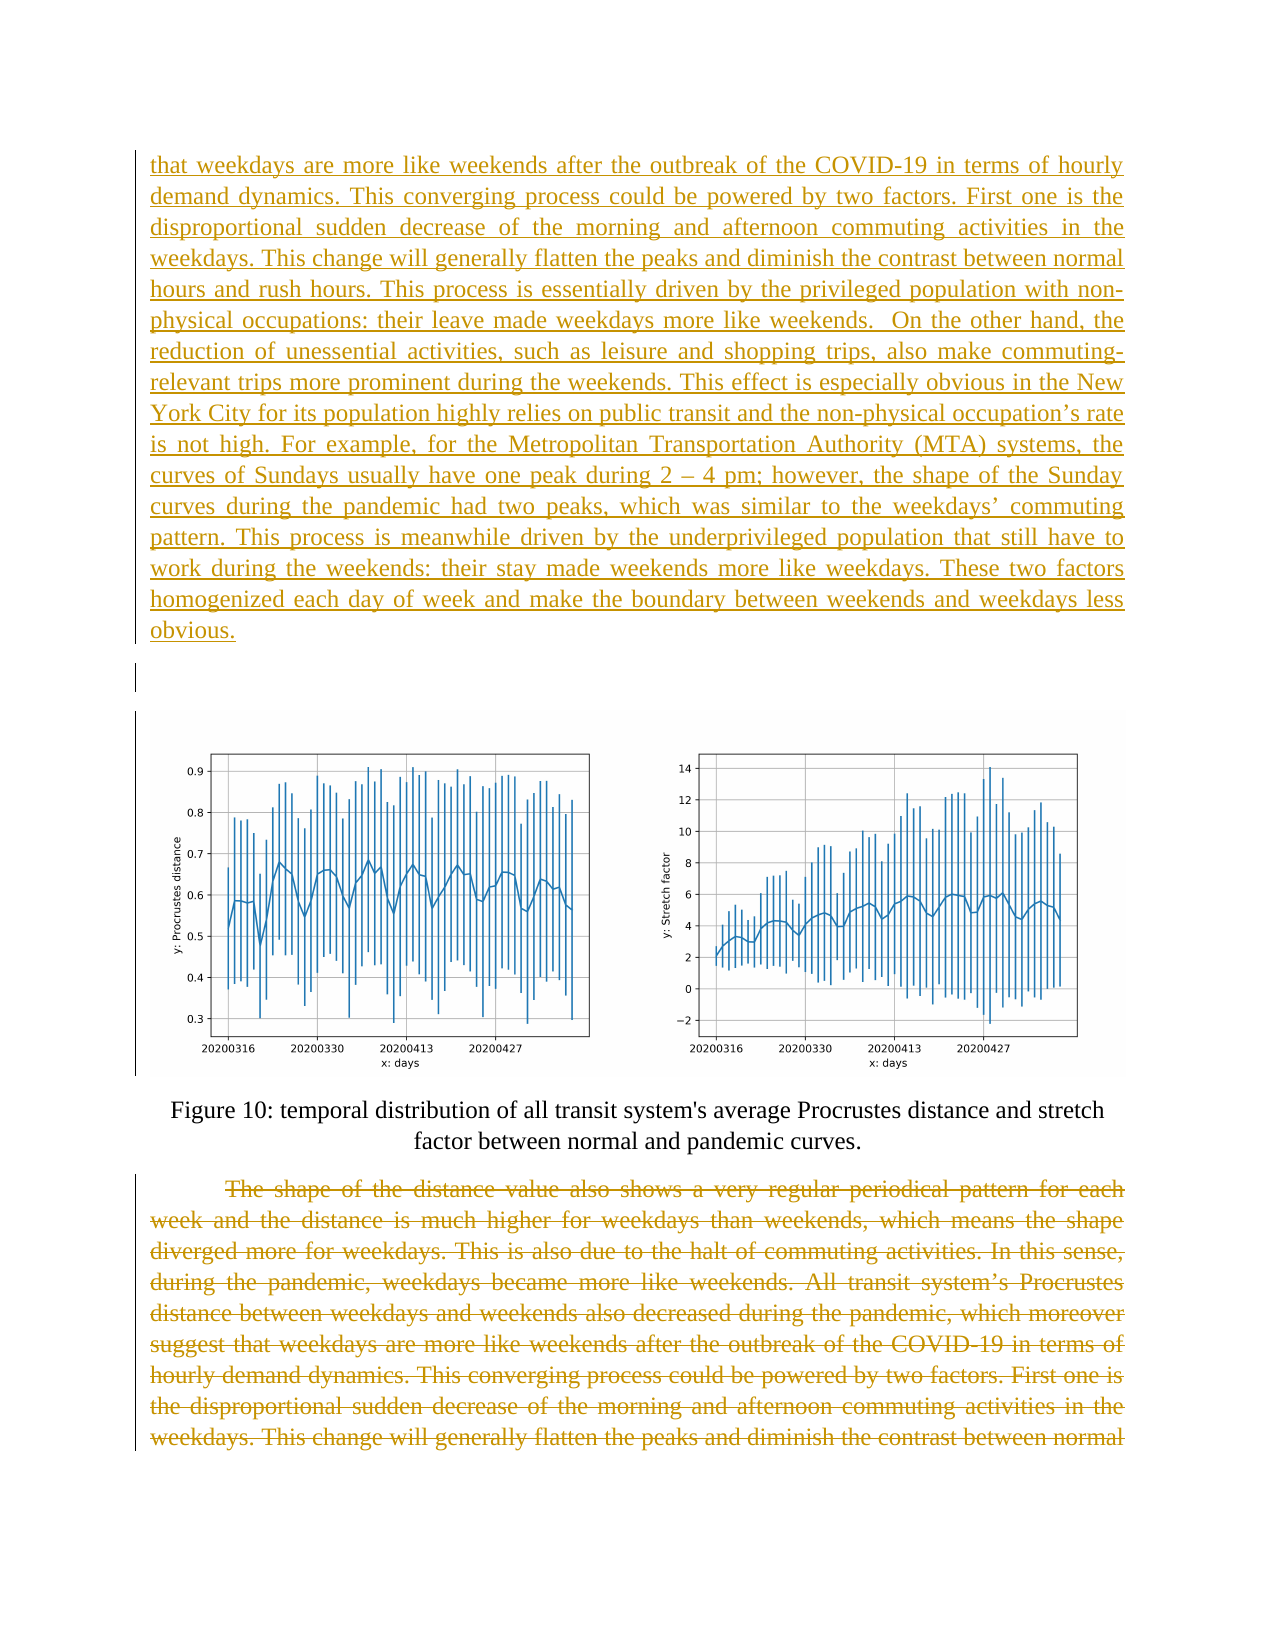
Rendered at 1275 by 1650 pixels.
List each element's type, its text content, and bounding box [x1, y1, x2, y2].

picture [150, 710, 1126, 1077]
text Figure : temporal distribution of all transit system's average Procrustes distance and stretch factor between normal and pandemic curves. [150, 1095, 1125, 1155]
